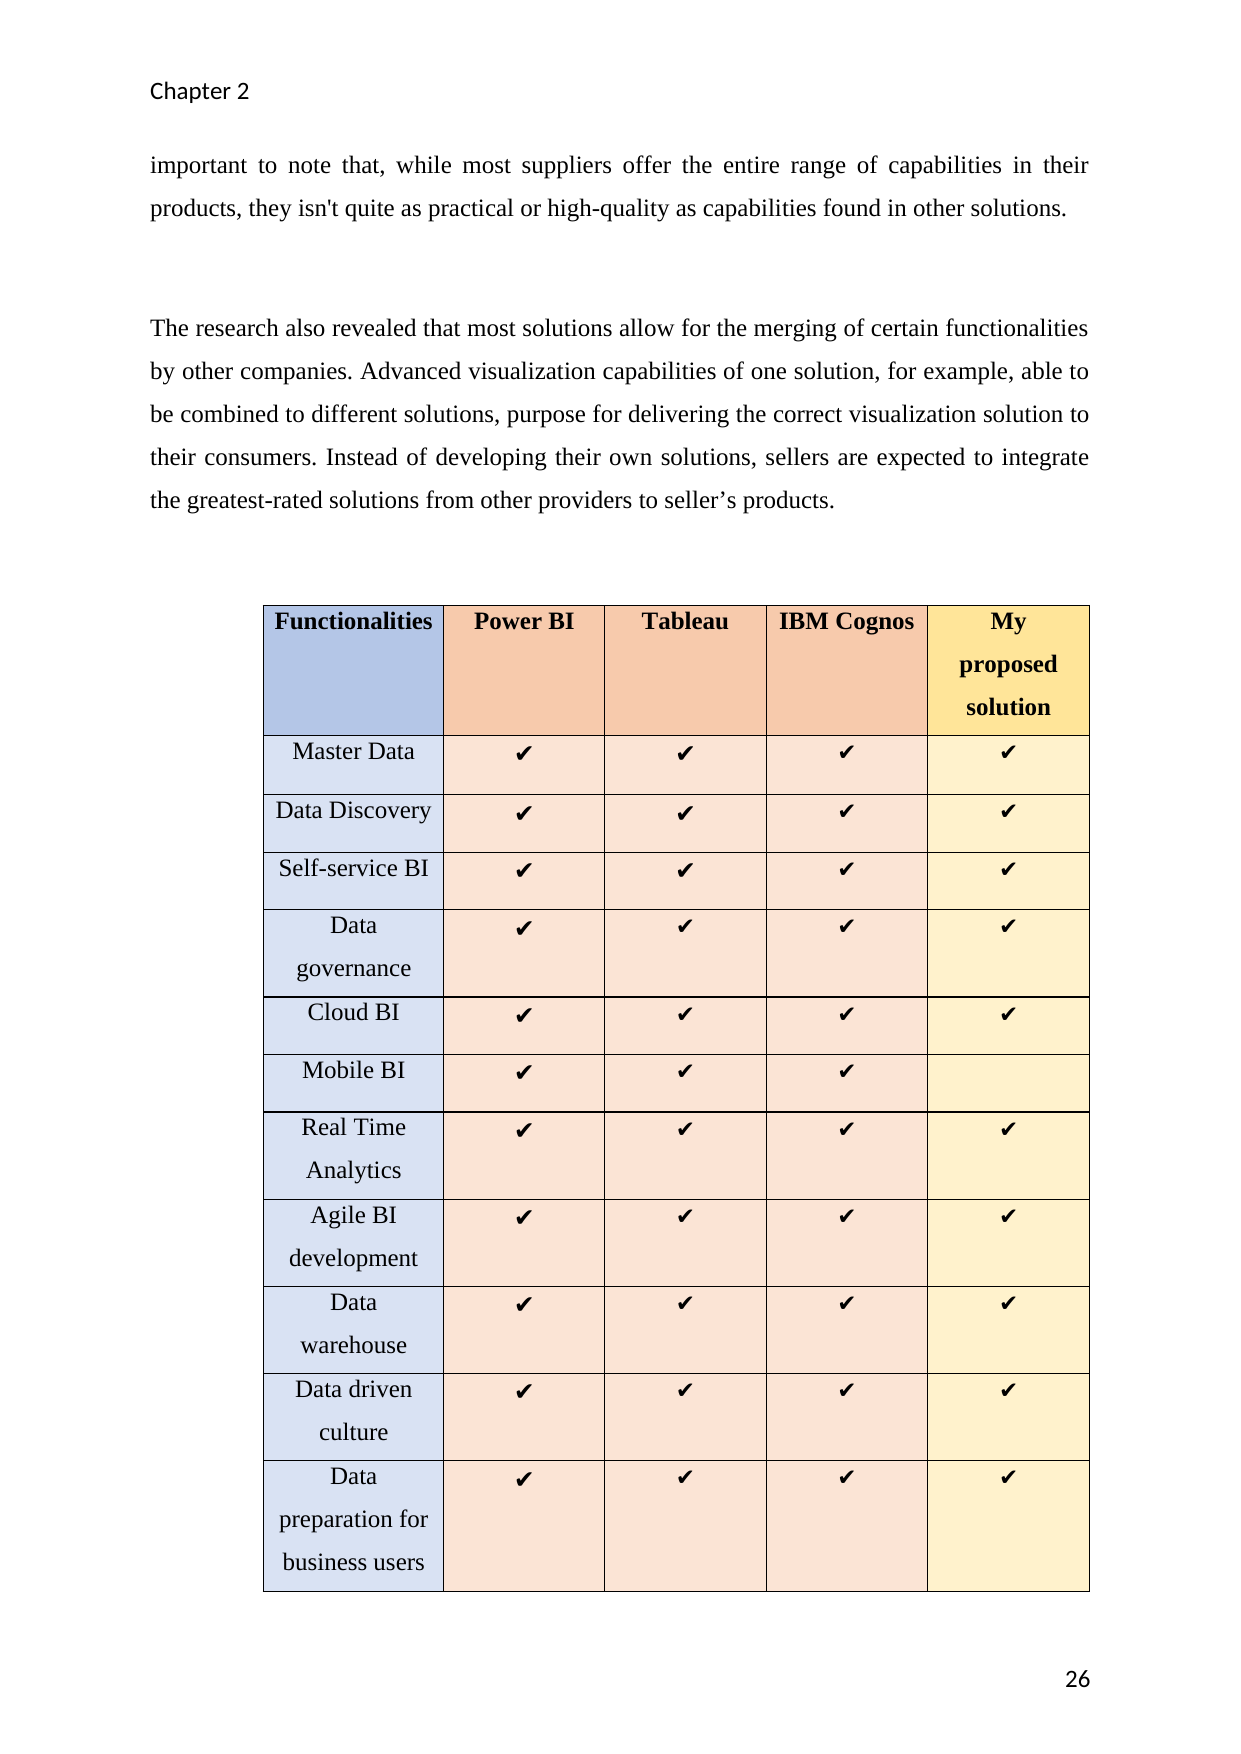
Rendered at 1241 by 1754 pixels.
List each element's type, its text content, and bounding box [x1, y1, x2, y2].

table_header Power BI [444, 606, 604, 735]
table_cell Data warehouse [264, 1287, 443, 1373]
table_cell Data driven culture [264, 1374, 443, 1460]
table_cell ✔ [928, 795, 1089, 852]
table_cell Cloud BI [264, 998, 443, 1054]
table_cell Data governance [264, 910, 443, 996]
table_cell ✔ [605, 1113, 766, 1199]
table_cell ✔ [605, 1287, 766, 1373]
table_cell ✔ [444, 1200, 604, 1286]
table_cell [928, 1055, 1089, 1111]
table_cell ✔ [767, 1374, 927, 1460]
table_cell ✔ [605, 910, 766, 996]
table_cell ✔ [767, 998, 927, 1054]
table_cell ✔ [767, 1055, 927, 1111]
table_cell ✔ [928, 998, 1089, 1054]
table_header Tableau [605, 606, 766, 735]
table_cell ✔ [928, 910, 1089, 996]
table_cell ✔ [444, 1287, 604, 1373]
table_header IBM Cognos [767, 606, 927, 735]
table_cell Real Time Analytics [264, 1113, 443, 1199]
table_cell ✔ [928, 1461, 1089, 1591]
table_cell ✔ [767, 1200, 927, 1286]
table_cell Master Data [264, 736, 443, 794]
table_cell ✔ [928, 1200, 1089, 1286]
table_cell ✔ [605, 1374, 766, 1460]
text The research also revealed that most solutions allow for the merging of certain functionalities by other companies. Advanced visualization capabilities of one solution, for example, able to be combined to different solutions, purpose for delivering the correct visualization solution to their consumers. Instead of developing their own solutions, sellers are expected to integrate the greatest-rated solutions from other providers to seller’s products. [150, 313, 1090, 514]
table_cell Data Discovery [264, 795, 443, 852]
table_cell ✔ [605, 1055, 766, 1111]
table_cell ✔ [928, 1374, 1089, 1460]
table_cell ✔ [605, 1200, 766, 1286]
table_cell Agile BI development [264, 1200, 443, 1286]
table_cell ✔ [444, 910, 604, 996]
table_cell Mobile BI [264, 1055, 443, 1111]
table_cell ✔ [767, 910, 927, 996]
table_cell ✔ [605, 795, 766, 852]
table_cell ✔ [767, 1287, 927, 1373]
table_cell ✔ [767, 795, 927, 852]
table_cell ✔ [605, 853, 766, 909]
table_cell ✔ [767, 853, 927, 909]
table_cell ✔ [444, 998, 604, 1054]
table_header My proposed solution [928, 606, 1089, 735]
table_cell ✔ [767, 1461, 927, 1591]
table_cell ✔ [605, 998, 766, 1054]
table_cell ✔ [444, 795, 604, 852]
table_cell ✔ [928, 853, 1089, 909]
table_cell ✔ [767, 1113, 927, 1199]
table_cell ✔ [444, 1113, 604, 1199]
table_cell ✔ [444, 1461, 604, 1591]
table_cell ✔ [605, 736, 766, 794]
table_header Functionalities [264, 606, 443, 735]
table_cell ✔ [928, 1287, 1089, 1373]
table_cell ✔ [444, 853, 604, 909]
table_cell ✔ [444, 736, 604, 794]
table_cell ✔ [767, 736, 927, 794]
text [150, 150, 1090, 222]
table_cell ✔ [928, 736, 1089, 794]
table_cell ✔ [444, 1055, 604, 1111]
table_cell Self-service BI [264, 853, 443, 909]
table_cell ✔ [444, 1374, 604, 1460]
table_cell ✔ [605, 1461, 766, 1591]
table_cell Data preparation for business users [264, 1461, 443, 1591]
table_cell ✔ [928, 1113, 1089, 1199]
